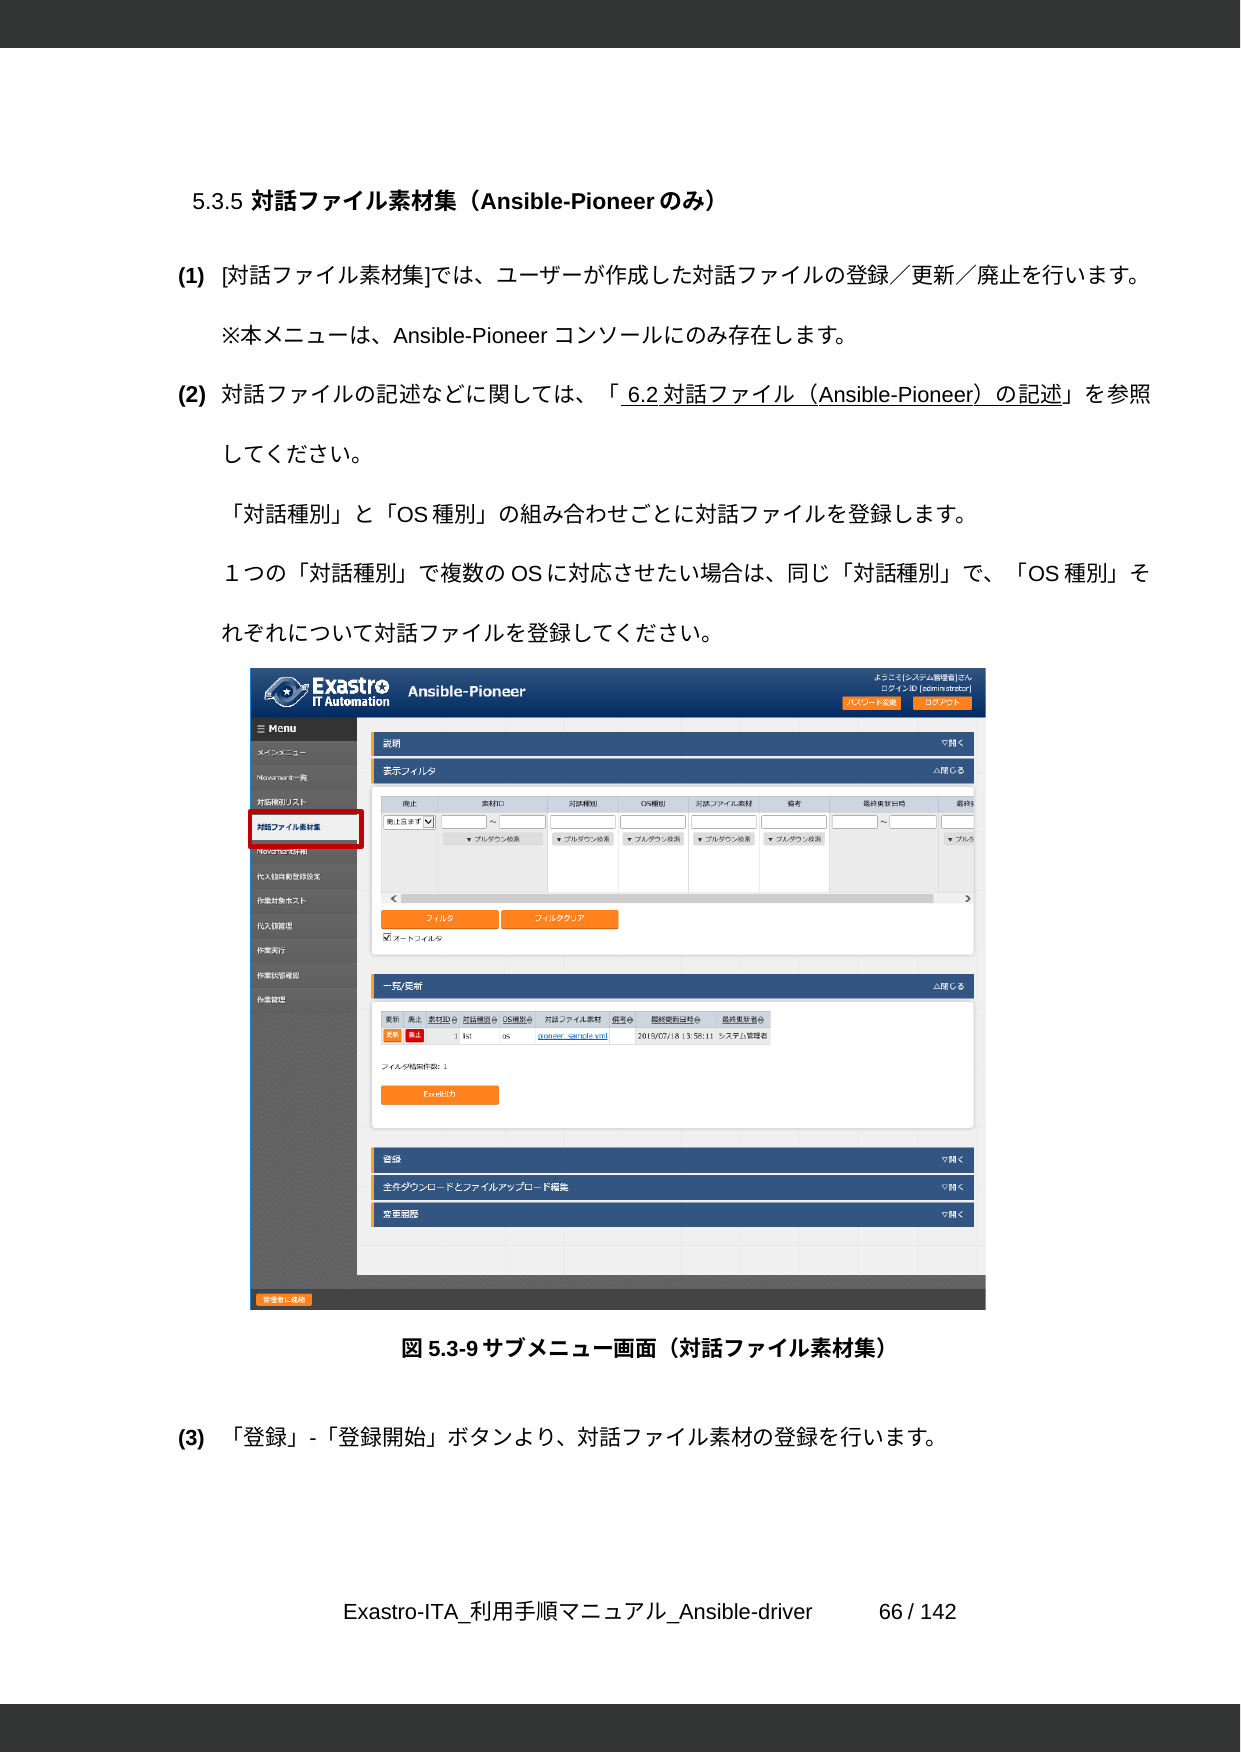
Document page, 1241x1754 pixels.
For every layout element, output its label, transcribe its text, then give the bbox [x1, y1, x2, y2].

list １つの「対話種別」で複数のOSに対応させたい場合は、同じ「対話種別」で、「OS種別」それぞれについて対話ファイルを登録してください。 [222, 542, 1152, 661]
picture [250, 668, 986, 1310]
picture [0, 1704, 1241, 1752]
text 対話ファイルの記述などに関しては、「 6.2対話ファイル（Ansible-Pioneer）の記述」を参照してください。 [178, 363, 1152, 483]
picture [0, 0, 1241, 48]
list [対話ファイル素材集]では、ユーザーが作成した対話ファイルの登録／更新／廃止を行います。 [178, 244, 1152, 304]
list 「登録」-「登録開始」ボタンより、対話ファイル素材の登録を行います。 [178, 1406, 1152, 1466]
text 図 5.3-9サブメニュー画面（対話ファイル素材集） [148, 1317, 1152, 1376]
picture [252, 814, 359, 844]
subtitle 対話ファイル素材集（Ansible-Pioneerのみ） [192, 170, 1152, 229]
list ※本メニューは、Ansible-Pioneer コンソールにのみ存在します。 [222, 304, 1152, 363]
list 「対話種別」と「OS種別」の組み合わせごとに対話ファイルを登録します。 [222, 483, 1152, 542]
